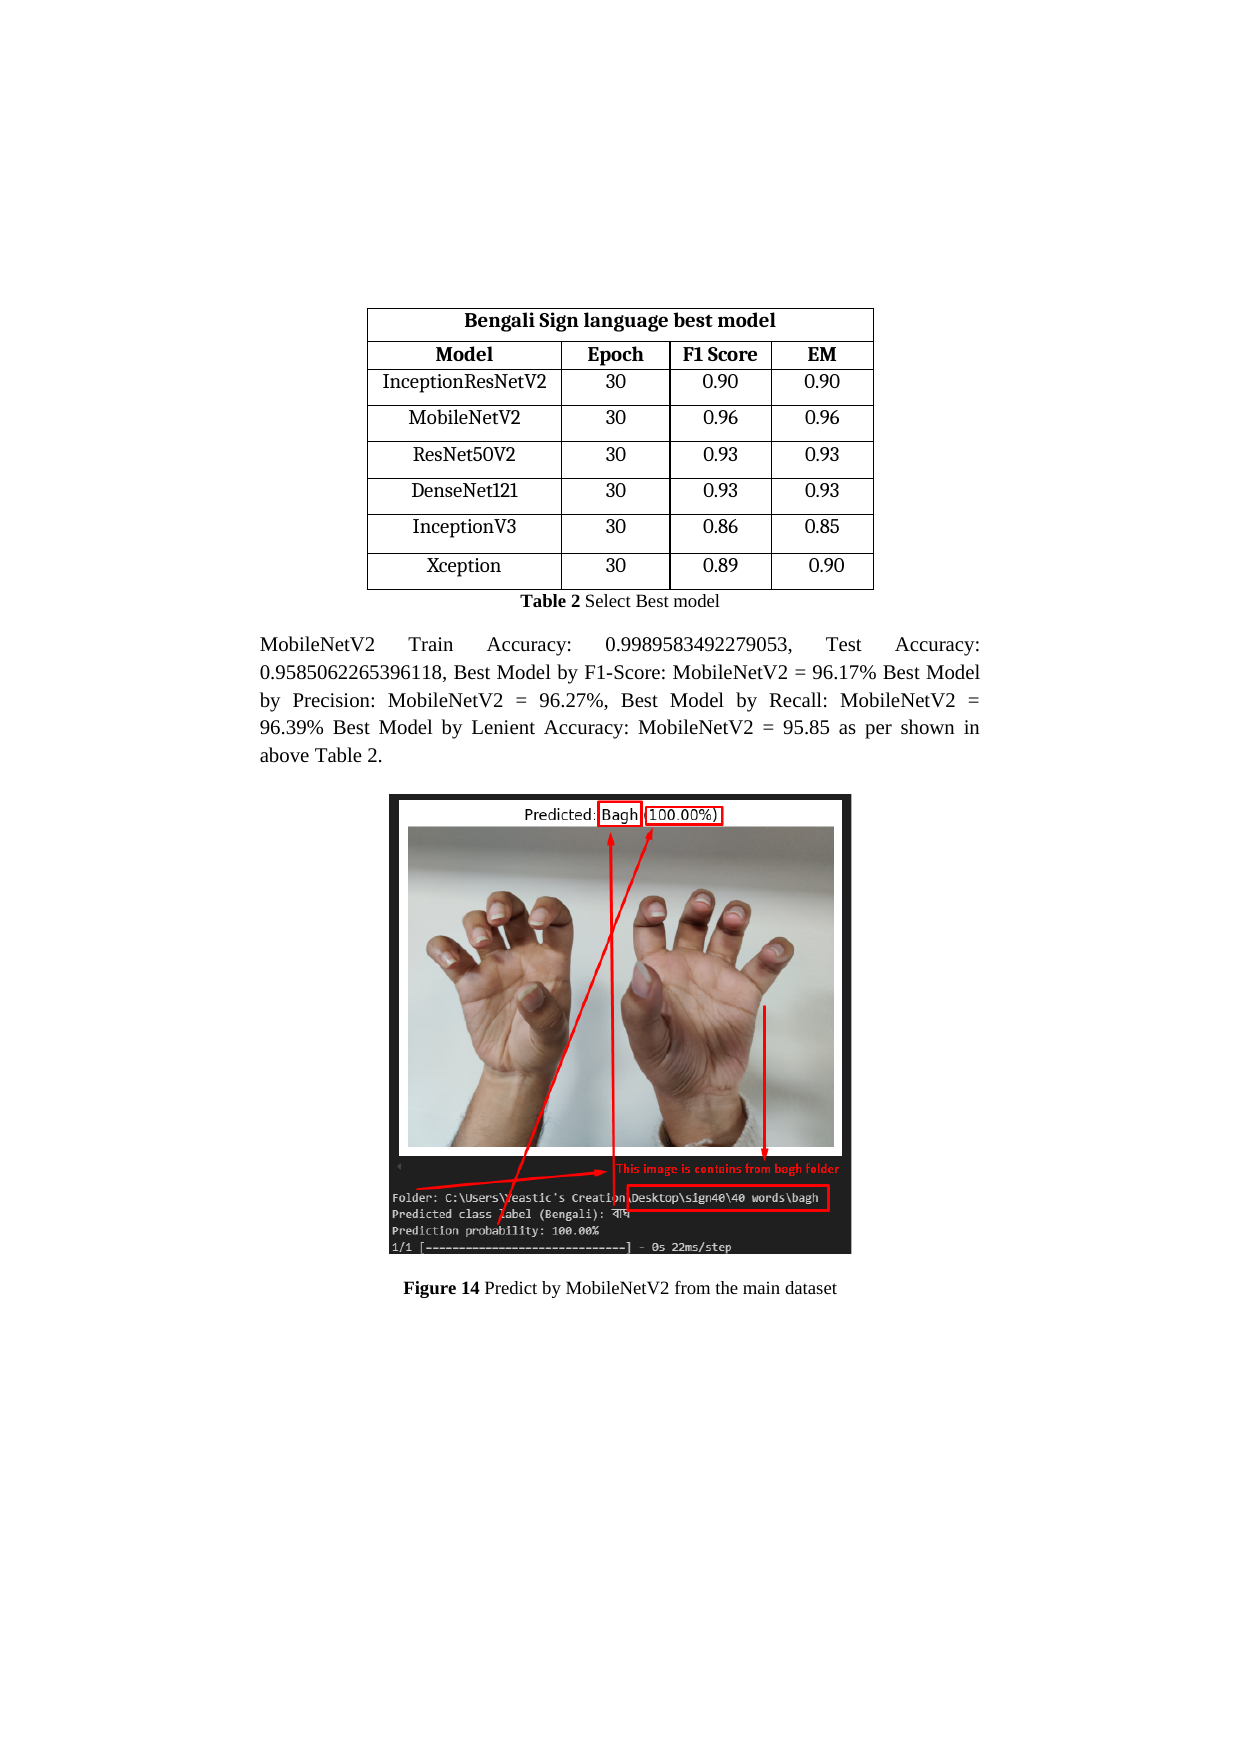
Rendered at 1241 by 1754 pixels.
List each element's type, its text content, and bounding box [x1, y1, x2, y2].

table_header Bengali Sign language best model [368, 309, 873, 341]
text Table 2 Select Best model [259, 590, 981, 611]
table_cell InceptionV3 [368, 515, 561, 552]
table_cell 0.93 [671, 442, 771, 478]
table_cell MobileNetV2 [368, 406, 561, 441]
table_cell 0.85 [772, 515, 873, 552]
text MobileNetV2 Train Accuracy: 0.9989583492279053, Test Accuracy: 0.9585062265396118, Best Model by F1-Score: MobileNetV2 = 96.17% Best Model by Precision: MobileNetV2 = 96.27%, Best Model by Recall: MobileNetV2 = 96.39% Best Model by Lenient Accuracy: MobileNetV2 = 95.85 as per shown in above Table 2. [259, 632, 981, 767]
table_cell 0.96 [772, 406, 873, 441]
table_cell 30 [562, 406, 669, 441]
table_cell 0.89 [671, 554, 771, 589]
table_cell 30 [562, 554, 669, 589]
table_cell 30 [562, 479, 669, 514]
table_cell 0.90 [772, 554, 873, 589]
picture [389, 794, 852, 1254]
table_cell 30 [562, 370, 669, 405]
table_cell F1 Score [671, 342, 771, 369]
table_cell 0.96 [671, 406, 771, 441]
table_cell 0.90 [772, 370, 873, 405]
table_cell Xception [368, 554, 561, 589]
table_cell 30 [562, 442, 669, 478]
table_cell 0.90 [671, 370, 771, 405]
text Figure 14 Predict by MobileNetV2 from the main dataset [259, 1277, 981, 1299]
table_cell InceptionResNetV2 [368, 370, 561, 405]
table_cell 0.93 [671, 479, 771, 514]
table_cell Model [368, 342, 561, 369]
table_cell 30 [562, 515, 669, 552]
table_cell 0.93 [772, 479, 873, 514]
table_cell 0.93 [772, 442, 873, 478]
table_cell 0.86 [671, 515, 771, 552]
table_cell DenseNet121 [368, 479, 561, 514]
table_cell ResNet50V2 [368, 442, 561, 478]
table_cell EM [772, 342, 873, 369]
table_cell Epoch [562, 342, 669, 369]
